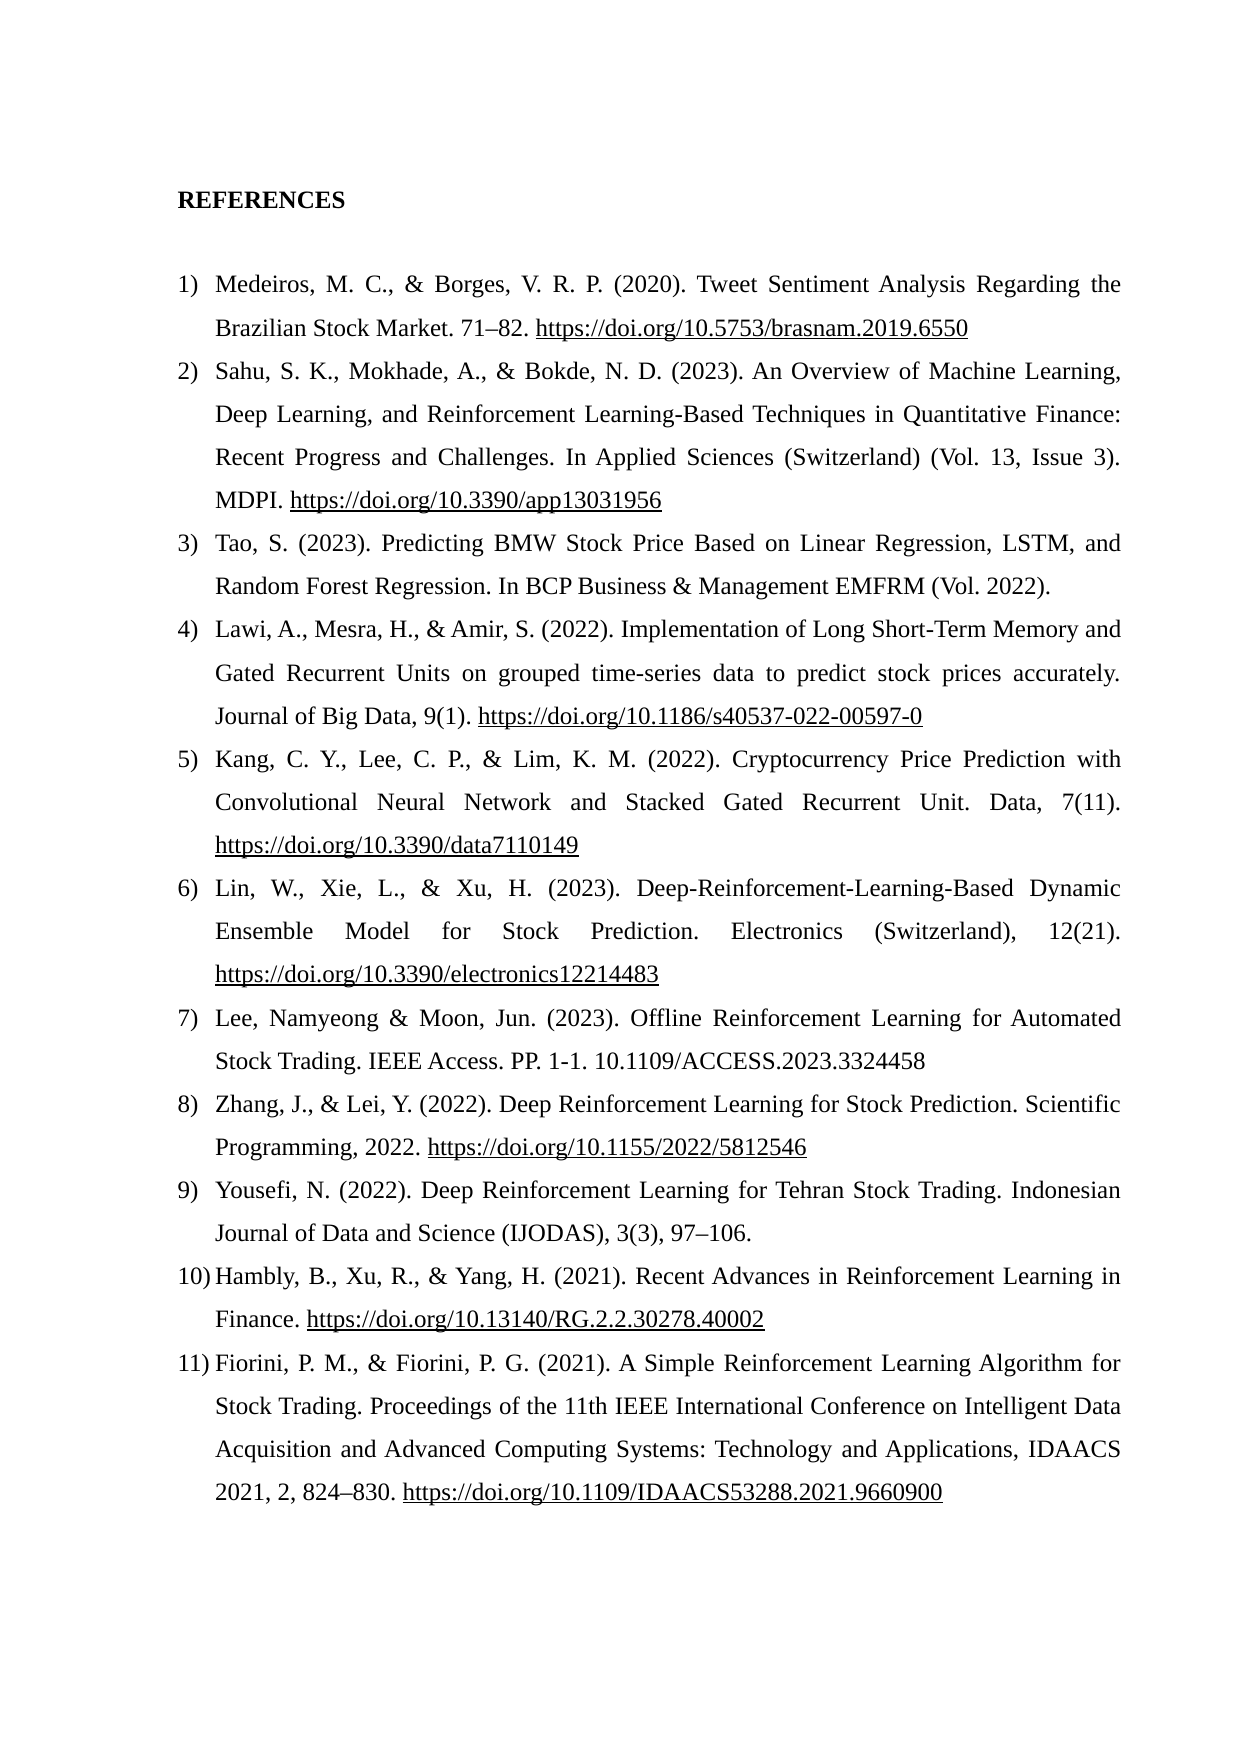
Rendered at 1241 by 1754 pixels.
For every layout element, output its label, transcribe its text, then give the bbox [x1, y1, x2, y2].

list Medeiros, M. C., & Borges, V. R. P. (2020). Tweet Sentiment Analysis Regarding the Brazilian Stock Market. 71–82. https://doi.org/10.5753/brasnam.2019.6550 [177, 269, 1122, 341]
list Kang, C. Y., Lee, C. P., & Lim, K. M. (2022). Cryptocurrency Price Prediction with Convolutional Neural Network and Stacked Gated Recurrent Unit. Data, 7(11). https://doi.org/10.3390/data7110149 [177, 744, 1122, 859]
list Lawi, A., Mesra, H., & Amir, S. (2022). Implementation of Long Short-Term Memory and Gated Recurrent Units on grouped time-series data to predict stock prices accurately. Journal of Big Data, 9(1). https://doi.org/10.1186/s40537-022-00597-0 [177, 614, 1122, 729]
list Sahu, S. K., Mokhade, A., & Bokde, N. D. (2023). An Overview of Machine Learning, Deep Learning, and Reinforcement Learning-Based Techniques in Quantitative Finance: Recent Progress and Challenges. In Applied Sciences (Switzerland) (Vol. 13, Issue 3). MDPI. https://doi.org/10.3390/app13031956 [177, 356, 1122, 514]
list Zhang, J., & Lei, Y. (2022). Deep Reinforcement Learning for Stock Prediction. Scientific Programming, 2022. https://doi.org/10.1155/2022/5812546 [177, 1089, 1122, 1161]
text REFERENCES [177, 185, 1122, 213]
list Tao, S. (2023). Predicting BMW Stock Price Based on Linear Regression, LSTM, and Random Forest Regression. In BCP Business & Management EMFRM (Vol. 2022). [177, 528, 1122, 600]
list Lin, W., Xie, L., & Xu, H. (2023). Deep-Reinforcement-Learning-Based Dynamic Ensemble Model for Stock Prediction. Electronics (Switzerland), 12(21). https://doi.org/10.3390/electronics12214483 [177, 873, 1122, 988]
list Lee, Namyeong & Moon, Jun. (2023). Offline Reinforcement Learning for Automated Stock Trading. IEEE Access. PP. 1-1. 10.1109/ACCESS.2023.3324458 [177, 1003, 1122, 1074]
list Hambly, B., Xu, R., & Yang, H. (2021). Recent Advances in Reinforcement Learning in Finance. https://doi.org/10.13140/RG.2.2.30278.40002 [177, 1261, 1122, 1333]
list Fiorini, P. M., & Fiorini, P. G. (2021). A Simple Reinforcement Learning Algorithm for Stock Trading. Proceedings of the 11th IEEE International Conference on Intelligent Data Acquisition and Advanced Computing Systems: Technology and Applications, IDAACS 2021, 2, 824–830. https://doi.org/10.1109/IDAACS53288.2021.9660900 [177, 1348, 1122, 1506]
list Yousefi, N. (2022). Deep Reinforcement Learning for Tehran Stock Trading. Indonesian Journal of Data and Science (IJODAS), 3(3), 97–106. [177, 1175, 1122, 1247]
